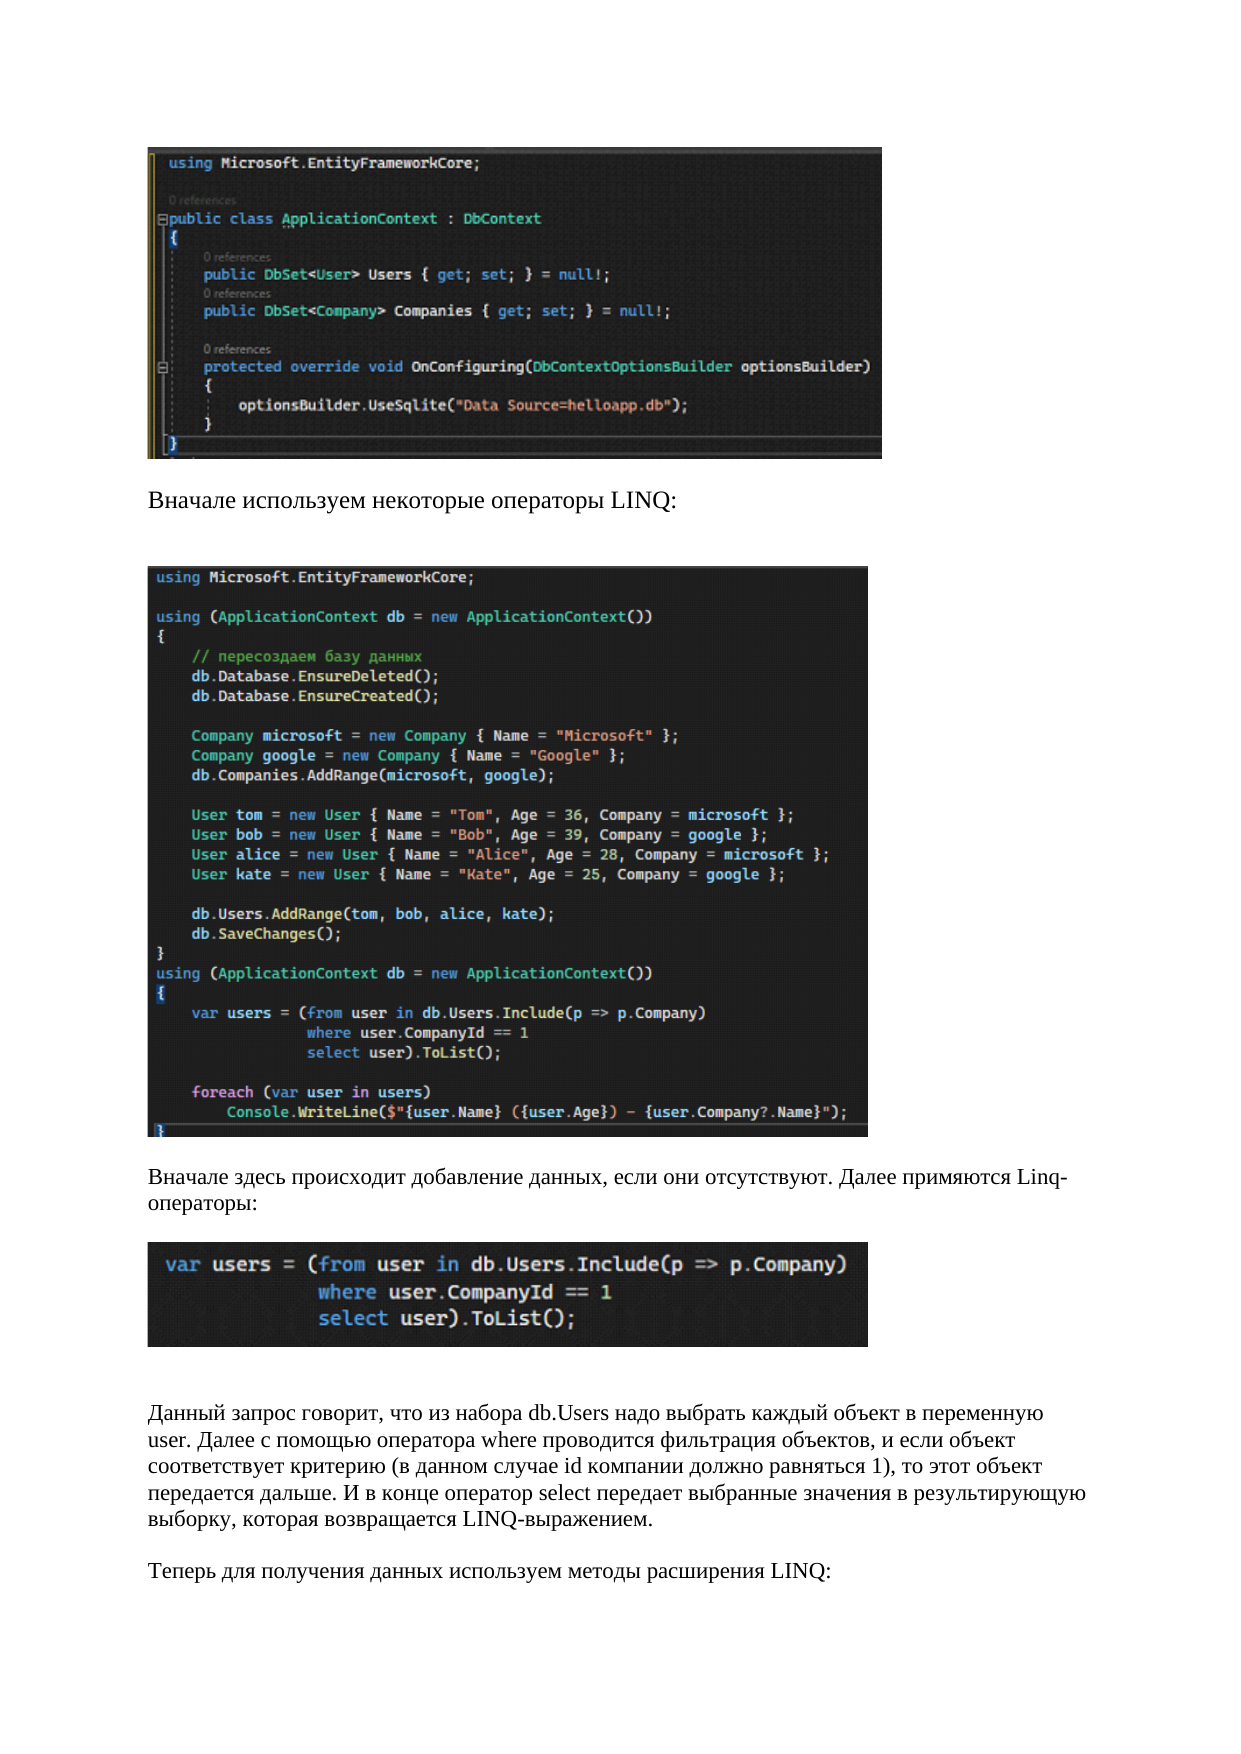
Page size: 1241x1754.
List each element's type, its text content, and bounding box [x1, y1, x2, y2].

text Данный запрос говорит, что из набора db.Users надо выбрать каждый объект в переменную user. Далее с помощью оператора where проводится фильтрация объектов, и если объект соответствует критерию (в данном случае id компании должно равняться 1), то этот объект передается дальше. И в конце оператор select передает выбранные значения в результирующую выборку, которая возвращается LINQ-выражением. [148, 1399, 1093, 1531]
text Вначале здесь происходит добавление данных, если они отсутствуют. Далее примяются Linq-операторы: [148, 1163, 1093, 1216]
picture [147, 147, 882, 459]
text Вначале используем некоторые операторы LINQ: [148, 485, 1093, 514]
picture [147, 1242, 868, 1347]
text Теперь для получения данных используем методы расширения LINQ: [148, 1558, 1093, 1584]
picture [147, 566, 868, 1137]
